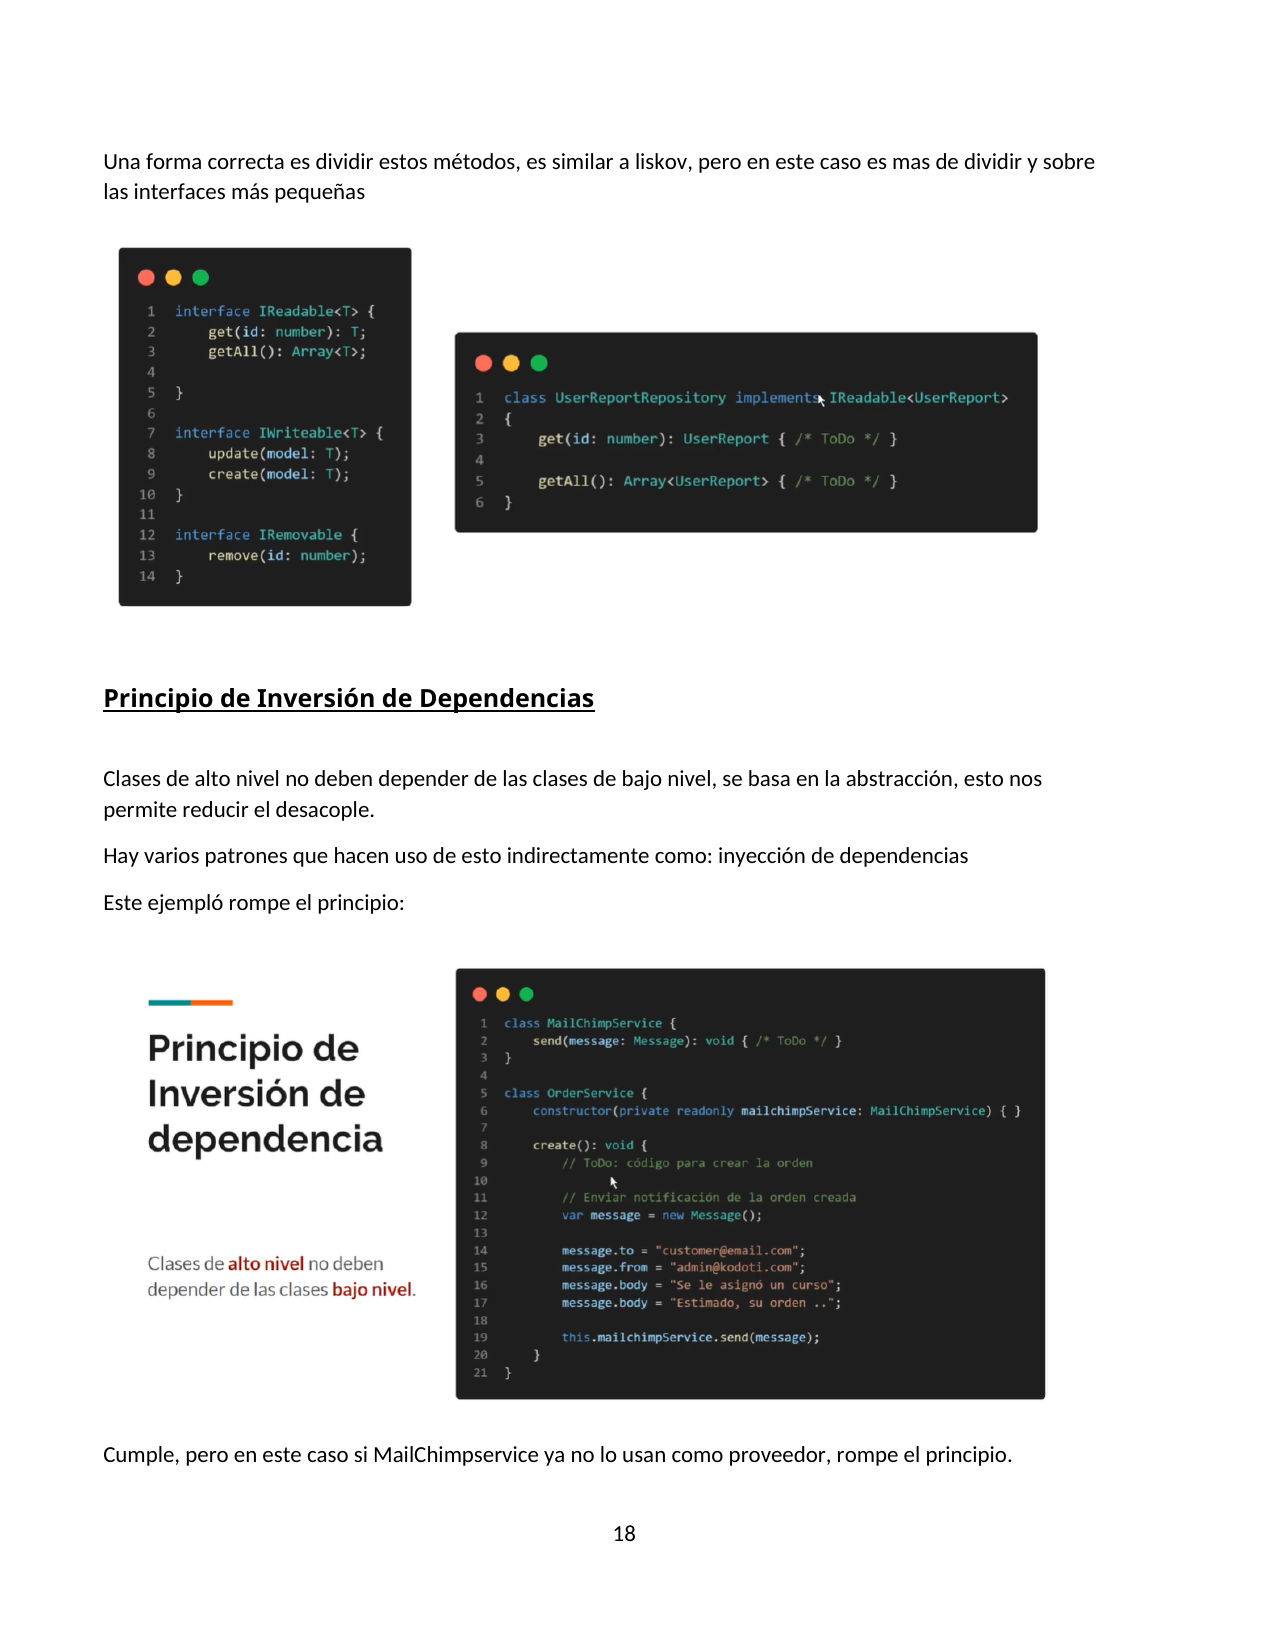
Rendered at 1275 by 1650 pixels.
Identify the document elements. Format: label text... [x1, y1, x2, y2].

text Hay varios patrones que hacen uso de esto indirectamente como: inyección de dependencias [103, 842, 1098, 870]
text Este ejempló rompe el principio: [103, 888, 1098, 917]
text Cumple, pero en este caso si MailChimpservice ya no lo usan como proveedor, rompe el principio. [103, 1440, 1098, 1468]
picture [103, 935, 1061, 1421]
text Clases de alto nivel no deben depender de las clases de bajo nivel, se basa en la abstracción, esto nos permite reducir el desacople. [103, 764, 1098, 823]
picture [103, 224, 1061, 662]
text Una forma correcta es dividir estos métodos, es similar a liskov, pero en este caso es mas de dividir y sobre las interfaces más pequeñas [103, 147, 1098, 205]
subtitle Principio de Inversión de Dependencias [103, 681, 1098, 715]
